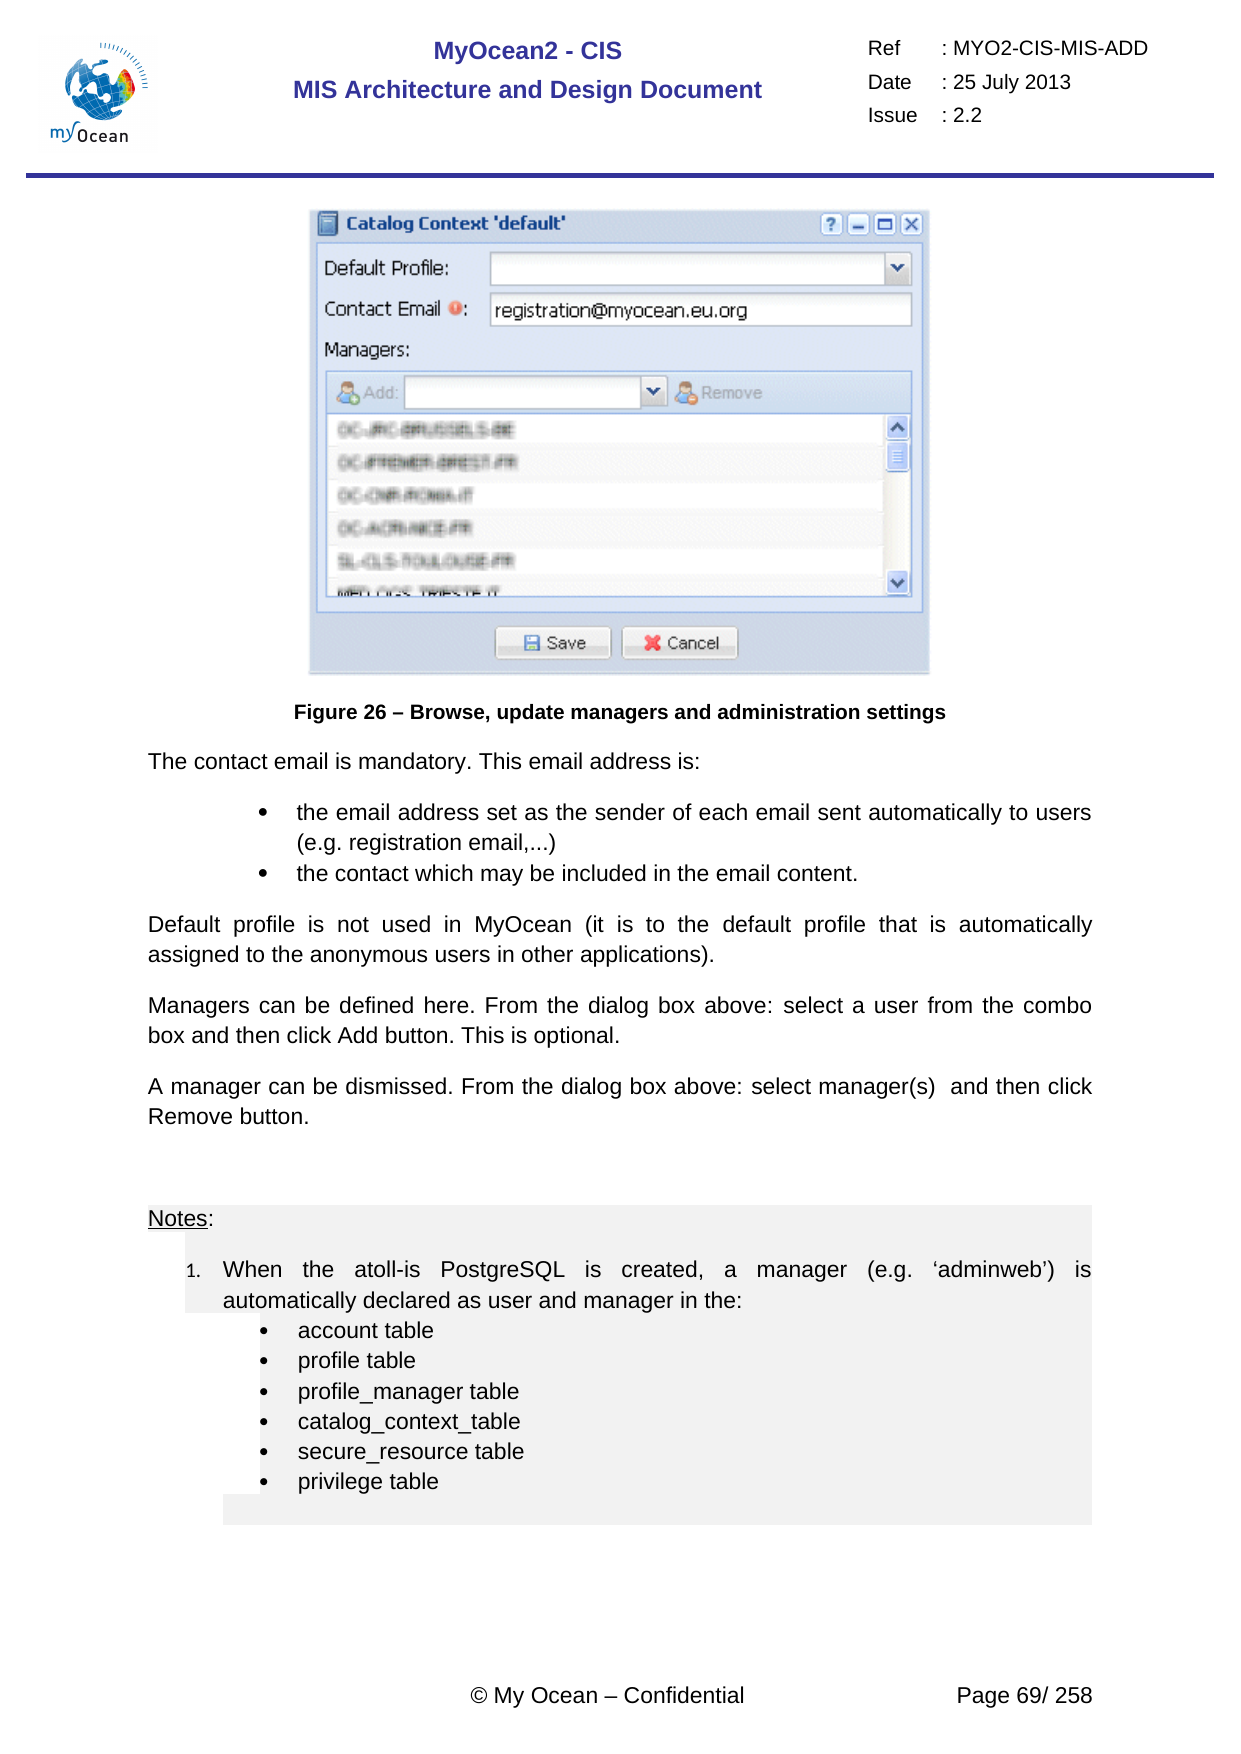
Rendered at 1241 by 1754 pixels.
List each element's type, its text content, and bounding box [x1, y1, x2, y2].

text A manager can be dismissed. From the dialog box above: select manager(s) and then click Remove button. [148, 1073, 1092, 1130]
text Notes: [148, 1205, 1092, 1232]
picture [307, 208, 933, 676]
list secure_resource table [260, 1438, 1092, 1464]
picture [37, 35, 158, 153]
list catalog_context_table [260, 1408, 1092, 1434]
list the email address set as the sender of each email sent automatically to users (e.g. registration email,...) [259, 799, 1092, 856]
list profile_manager table [260, 1378, 1092, 1404]
list the contact which may be included in the email content. [259, 859, 1092, 886]
list profile table [260, 1347, 1092, 1374]
list privilege table [260, 1468, 1092, 1494]
list When the atoll-is PostgreSQL is created, a manager (e.g. ‘adminweb’) is automatically declared as user and manager in the: [185, 1256, 1092, 1313]
text The contact email is mandatory. This email address is: [148, 748, 1092, 774]
text Managers can be defined here. From the dialog box above: select a user from the combo box and then click Add button. This is optional. [148, 992, 1092, 1048]
list account table [260, 1317, 1092, 1343]
text Default profile is not used in MyOcean (it is to the default profile that is automatically assigned to the anonymous users in other applications). [148, 911, 1092, 967]
